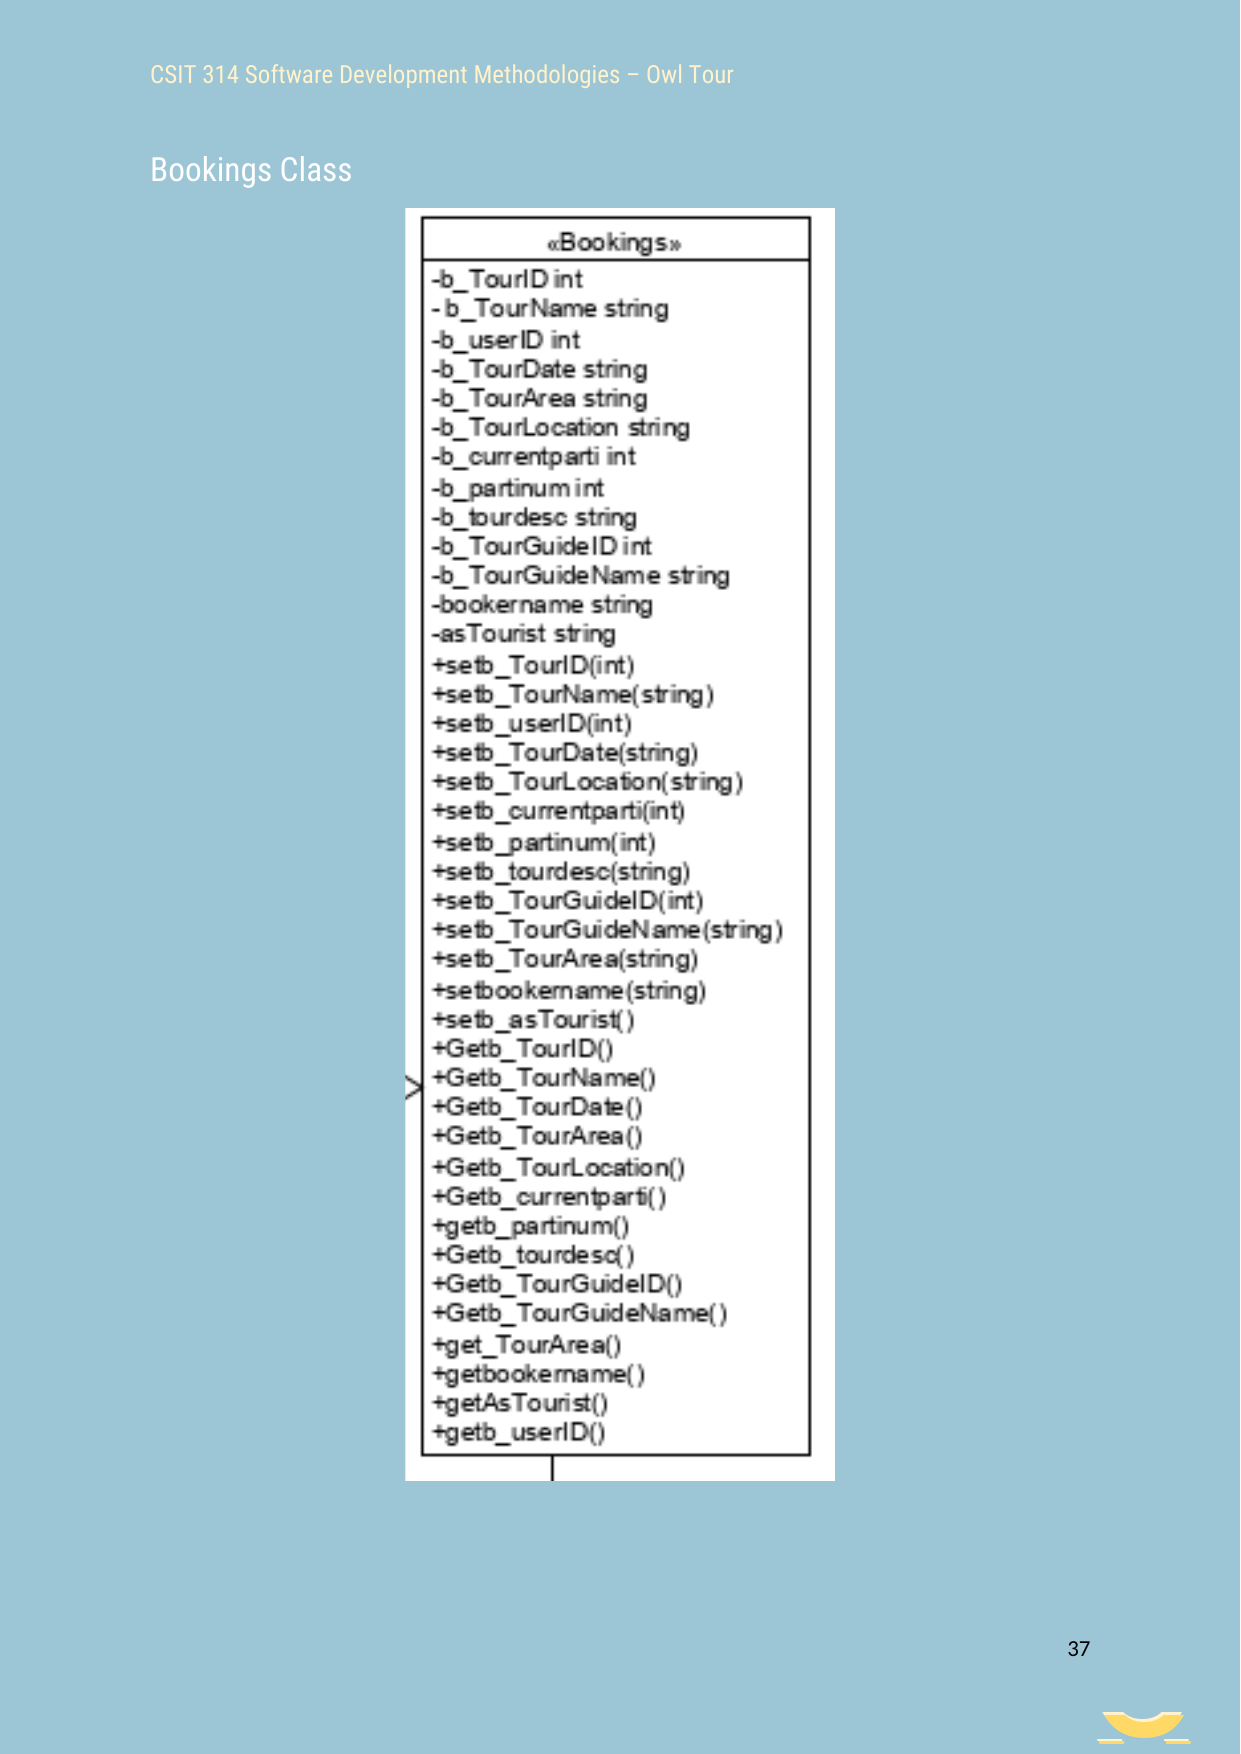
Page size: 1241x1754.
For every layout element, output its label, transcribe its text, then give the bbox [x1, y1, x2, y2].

text Bookings Class [150, 150, 1090, 189]
picture [405, 208, 835, 1481]
